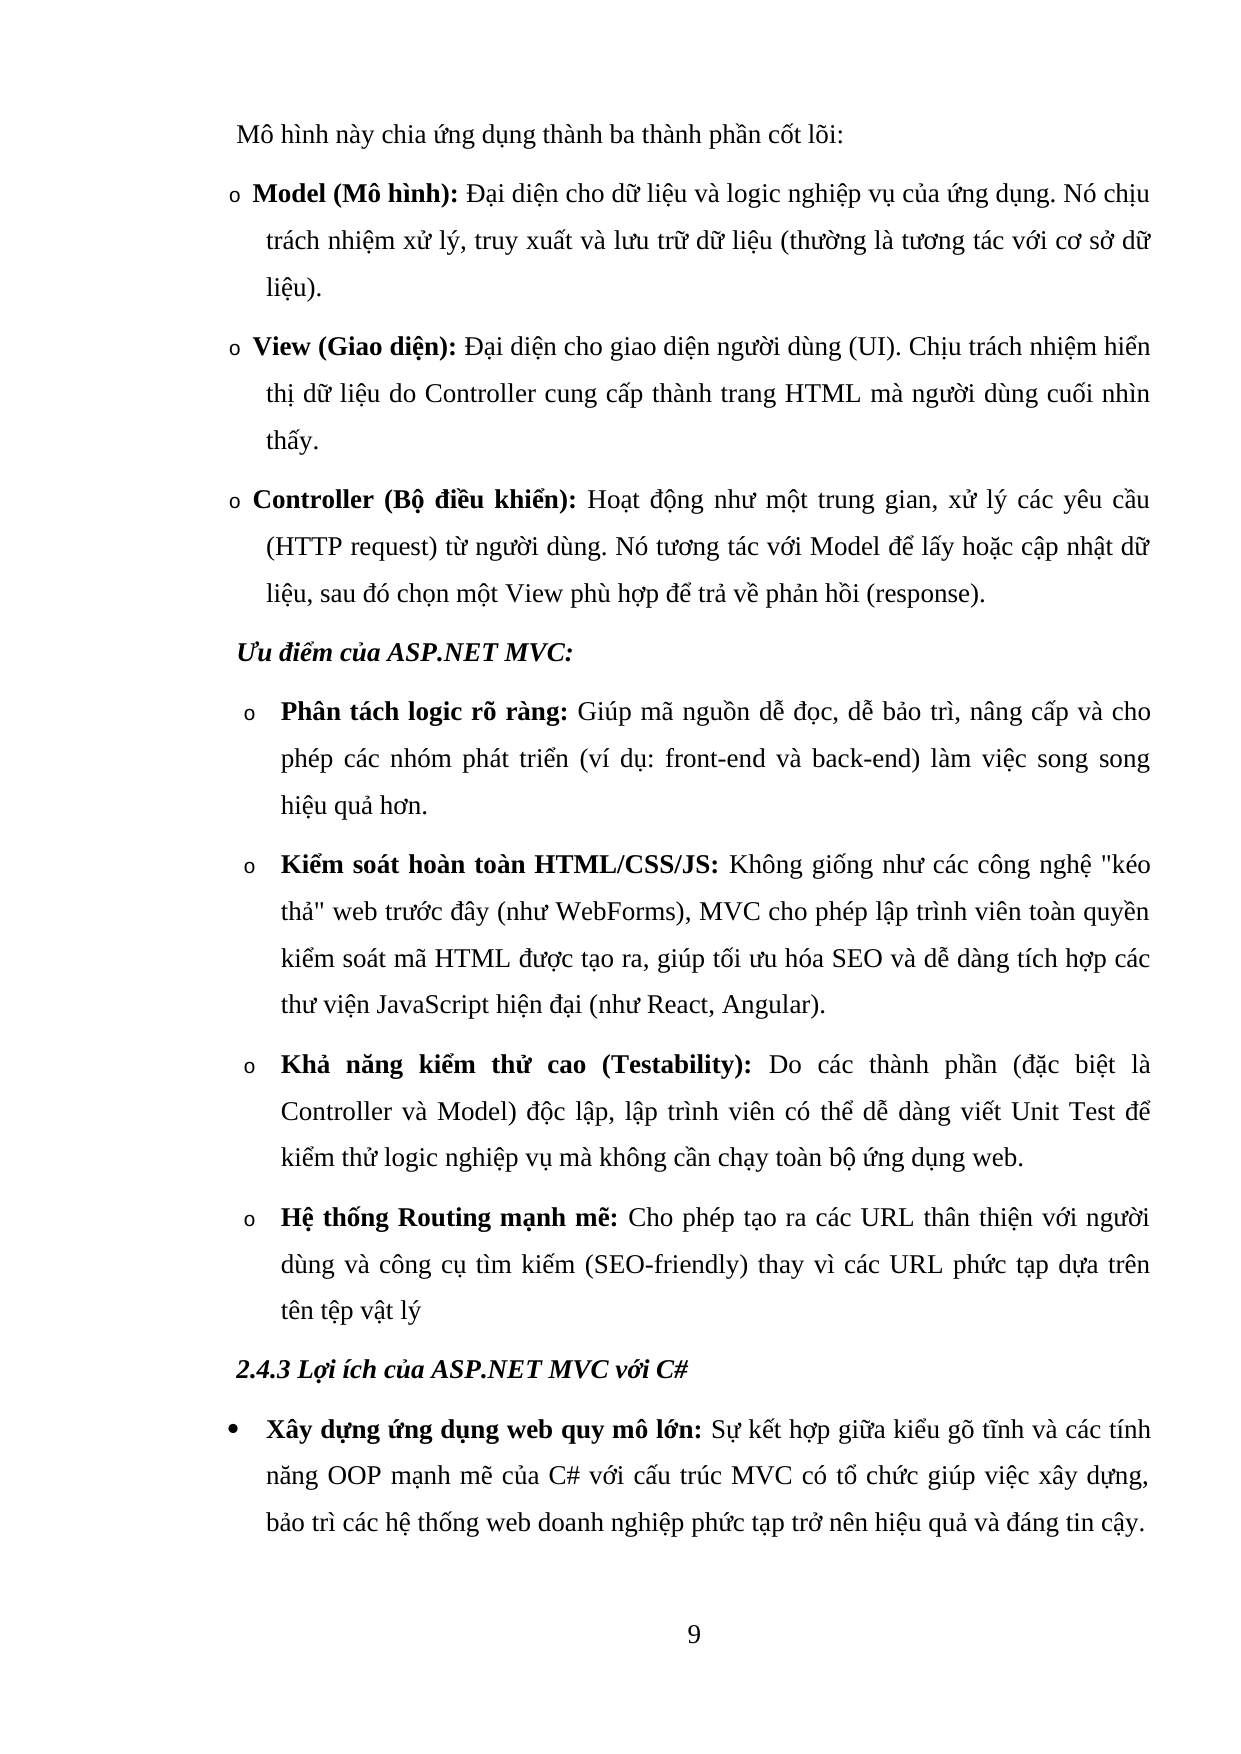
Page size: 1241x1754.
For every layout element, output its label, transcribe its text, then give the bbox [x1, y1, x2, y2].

list Hệ thống Routing mạnh mẽ: Cho phép tạo ra các URL thân thiện với người dùng và công cụ tìm kiếm (SEO-friendly) thay vì các URL phức tạp dựa trên tên tệp vật lý [243, 1201, 1152, 1326]
text Ưu điểm của ASP.NET MVC: [177, 636, 1152, 667]
list Model (Mô hình): Đại diện cho dữ liệu và logic nghiệp vụ của ứng dụng. Nó chịu trách nhiệm xử lý, truy xuất và lưu trữ dữ liệu (thường là tương tác với cơ sở dữ liệu). [228, 177, 1152, 302]
list Phân tách logic rõ ràng: Giúp mã nguồn dễ đọc, dễ bảo trì, nâng cấp và cho phép các nhóm phát triển (ví dụ: front-end và back-end) làm việc song song hiệu quả hơn. [243, 695, 1152, 820]
text Mô hình này chia ứng dụng thành ba thành phần cốt lõi: [177, 118, 1152, 149]
list Xây dựng ứng dụng web quy mô lớn: Sự kết hợp giữa kiểu gõ tĩnh và các tính năng OOP mạnh mẽ của C# với cấu trúc MVC có tổ chức giúp việc xây dựng, bảo trì các hệ thống web doanh nghiệp phức tạp trở nên hiệu quả và đáng tin cậy. [228, 1413, 1152, 1537]
list Controller (Bộ điều khiển): Hoạt động như một trung gian, xử lý các yêu cầu (HTTP request) từ người dùng. Nó tương tác với Model để lấy hoặc cập nhật dữ liệu, sau đó chọn một View phù hợp để trả về phản hồi (response). [228, 483, 1152, 608]
list Khả năng kiểm thử cao (Testability): Do các thành phần (đặc biệt là Controller và Model) độc lập, lập trình viên có thể dễ dàng viết Unit Test để kiểm thử logic nghiệp vụ mà không cần chạy toàn bộ ứng dụng web. [243, 1048, 1152, 1173]
list View (Giao diện): Đại diện cho giao diện người dùng (UI). Chịu trách nhiệm hiển thị dữ liệu do Controller cung cấp thành trang HTML mà người dùng cuối nhìn thấy. [228, 330, 1152, 455]
text 2.4.3 Lợi ích của ASP.NET MVC với C# [177, 1353, 1152, 1385]
list Kiểm soát hoàn toàn HTML/CSS/JS: Không giống như các công nghệ "kéo thả" web trước đây (như WebForms), MVC cho phép lập trình viên toàn quyền kiểm soát mã HTML được tạo ra, giúp tối ưu hóa SEO và dễ dàng tích hợp các thư viện JavaScript hiện đại (như React, Angular). [243, 848, 1152, 1020]
